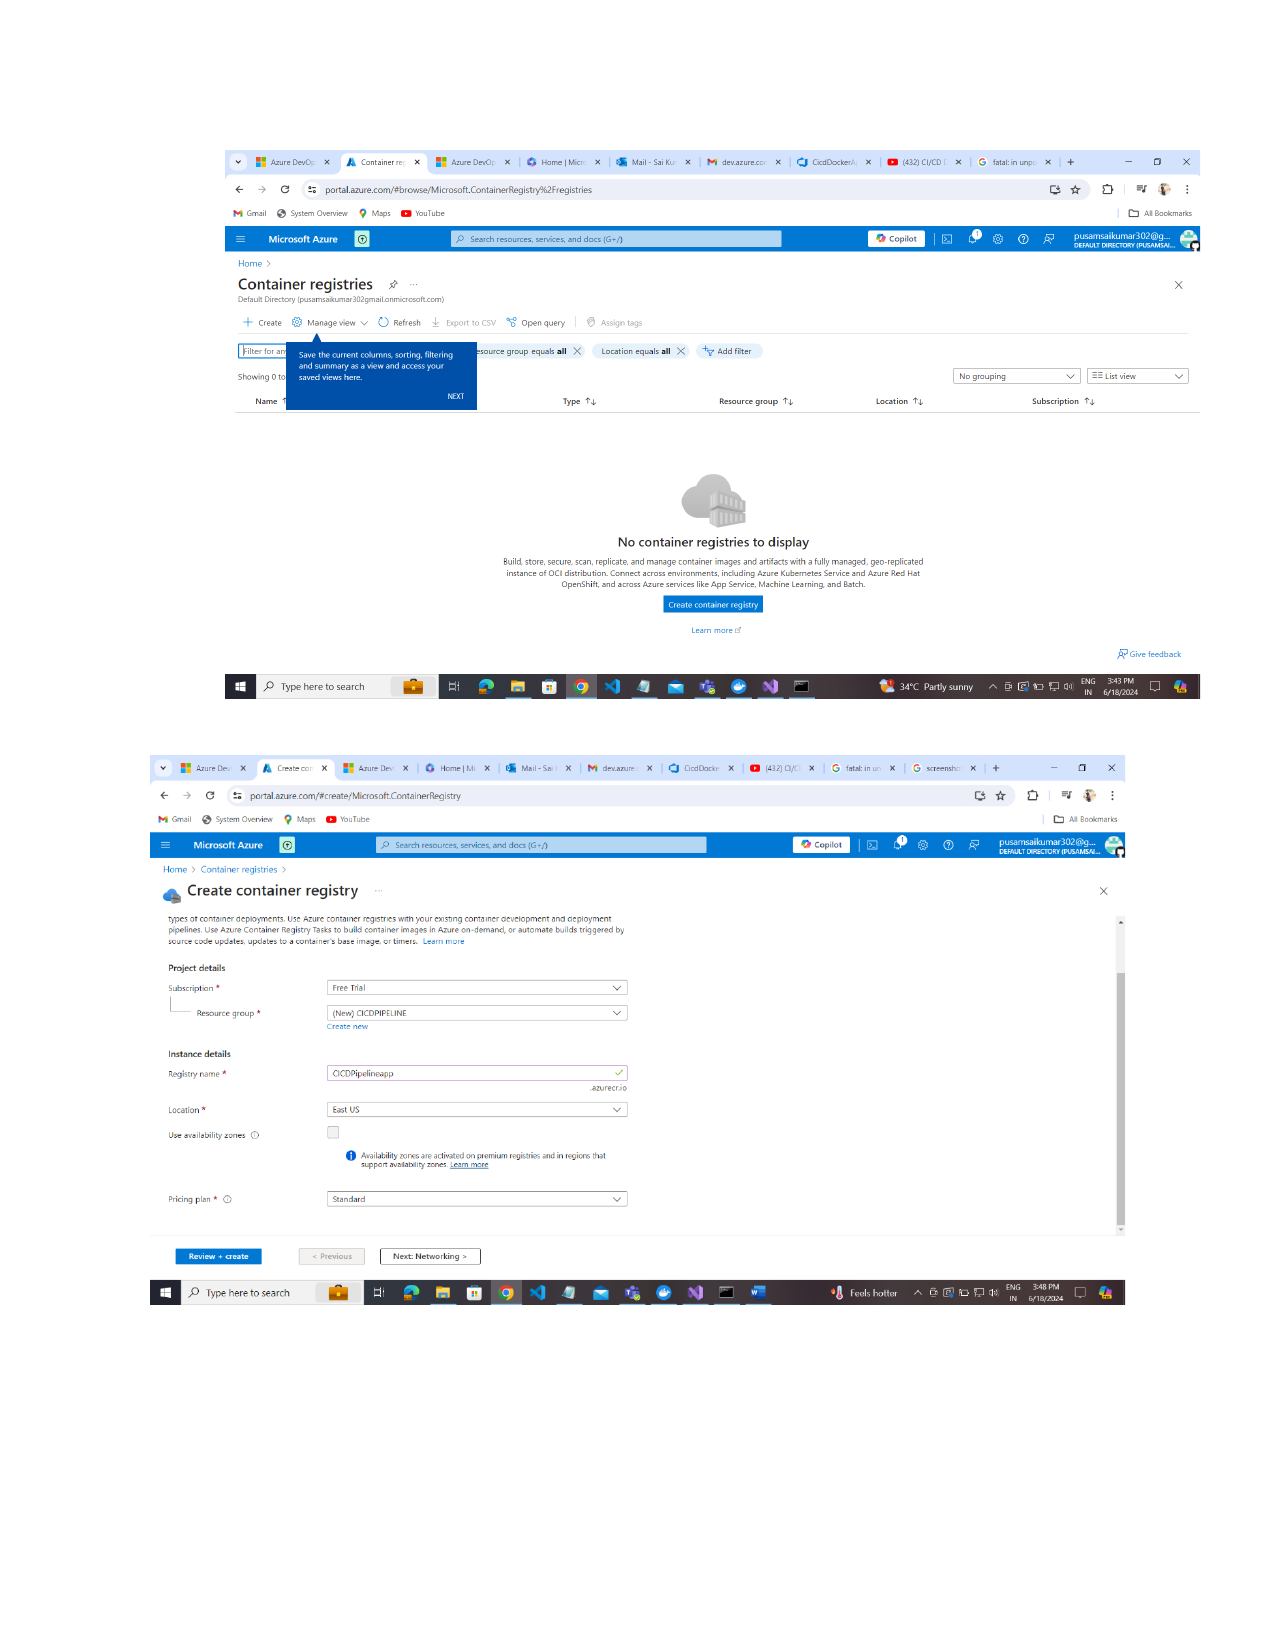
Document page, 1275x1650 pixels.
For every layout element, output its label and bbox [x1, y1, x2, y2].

picture [225, 150, 1200, 699]
picture [150, 755, 1125, 1305]
